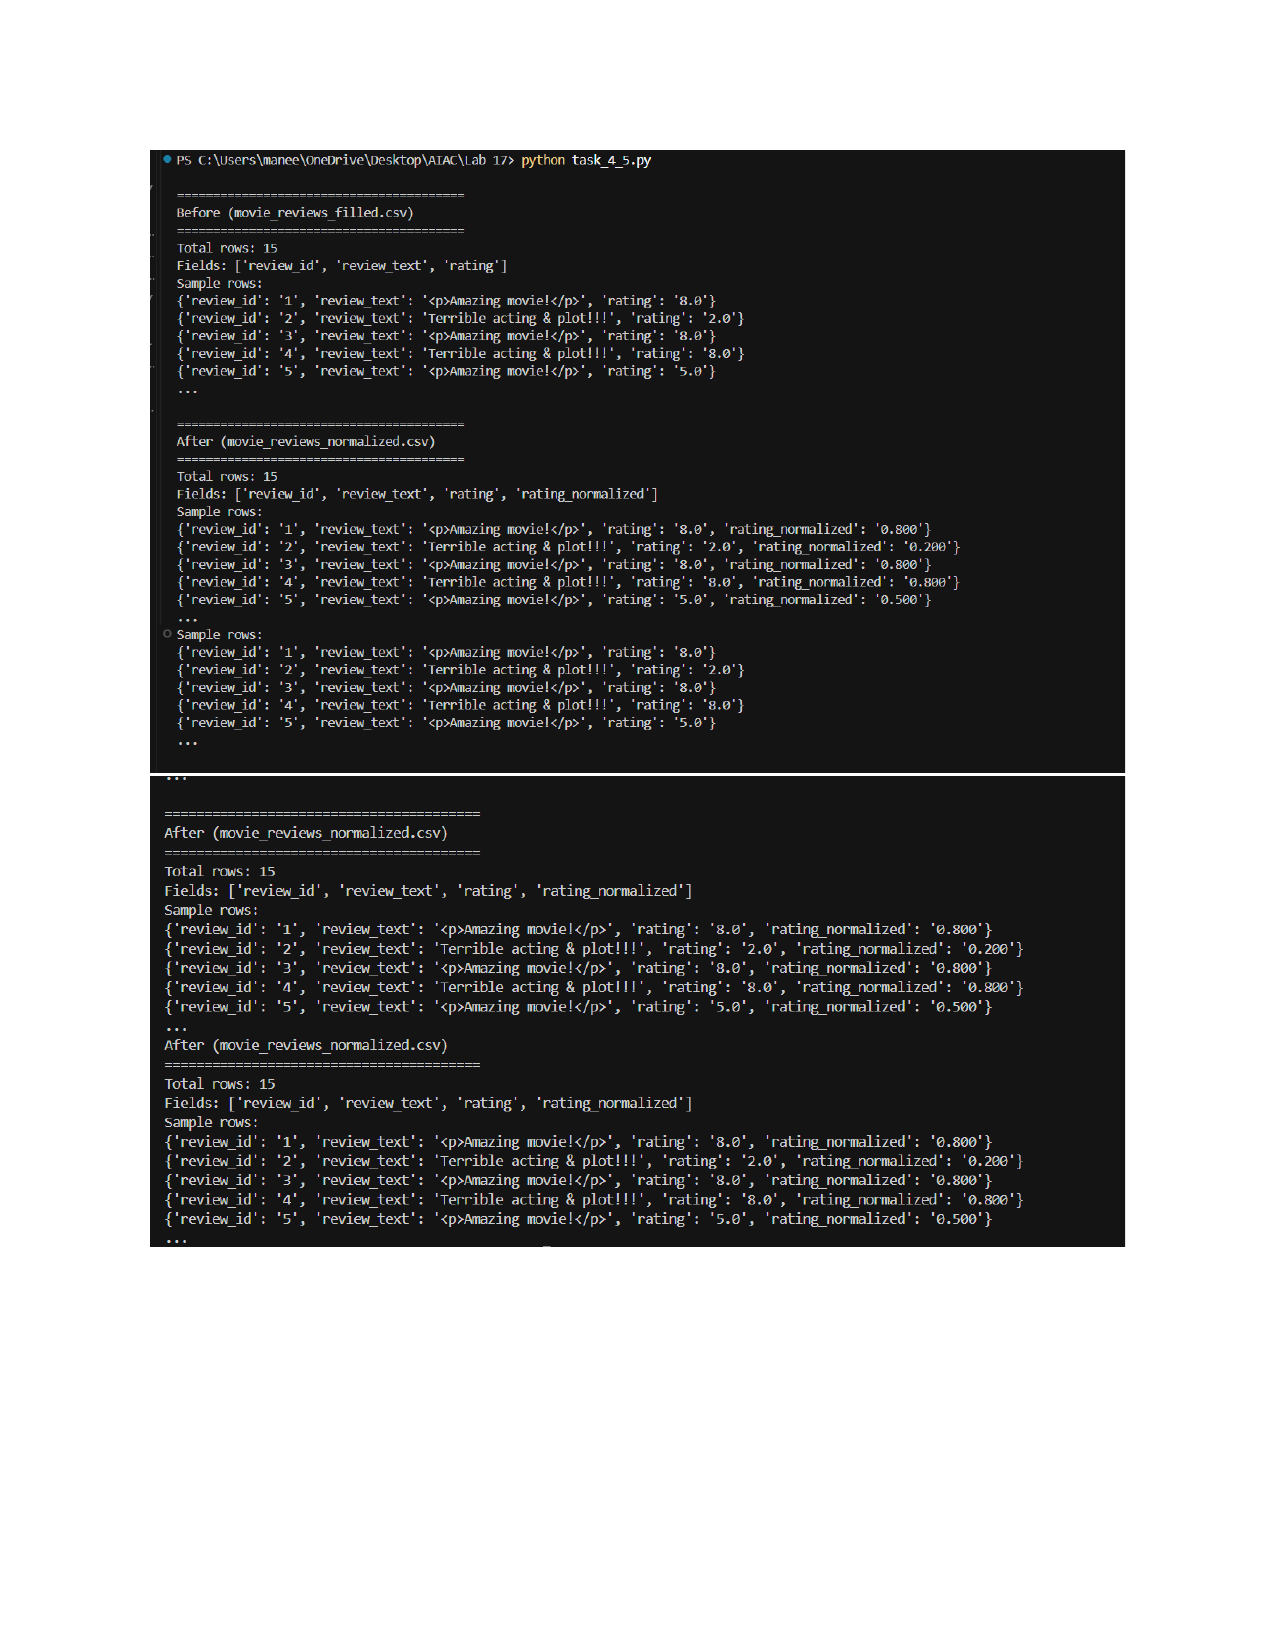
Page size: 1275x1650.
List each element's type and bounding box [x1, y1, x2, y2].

picture [150, 776, 1125, 1247]
picture [150, 150, 1125, 773]
